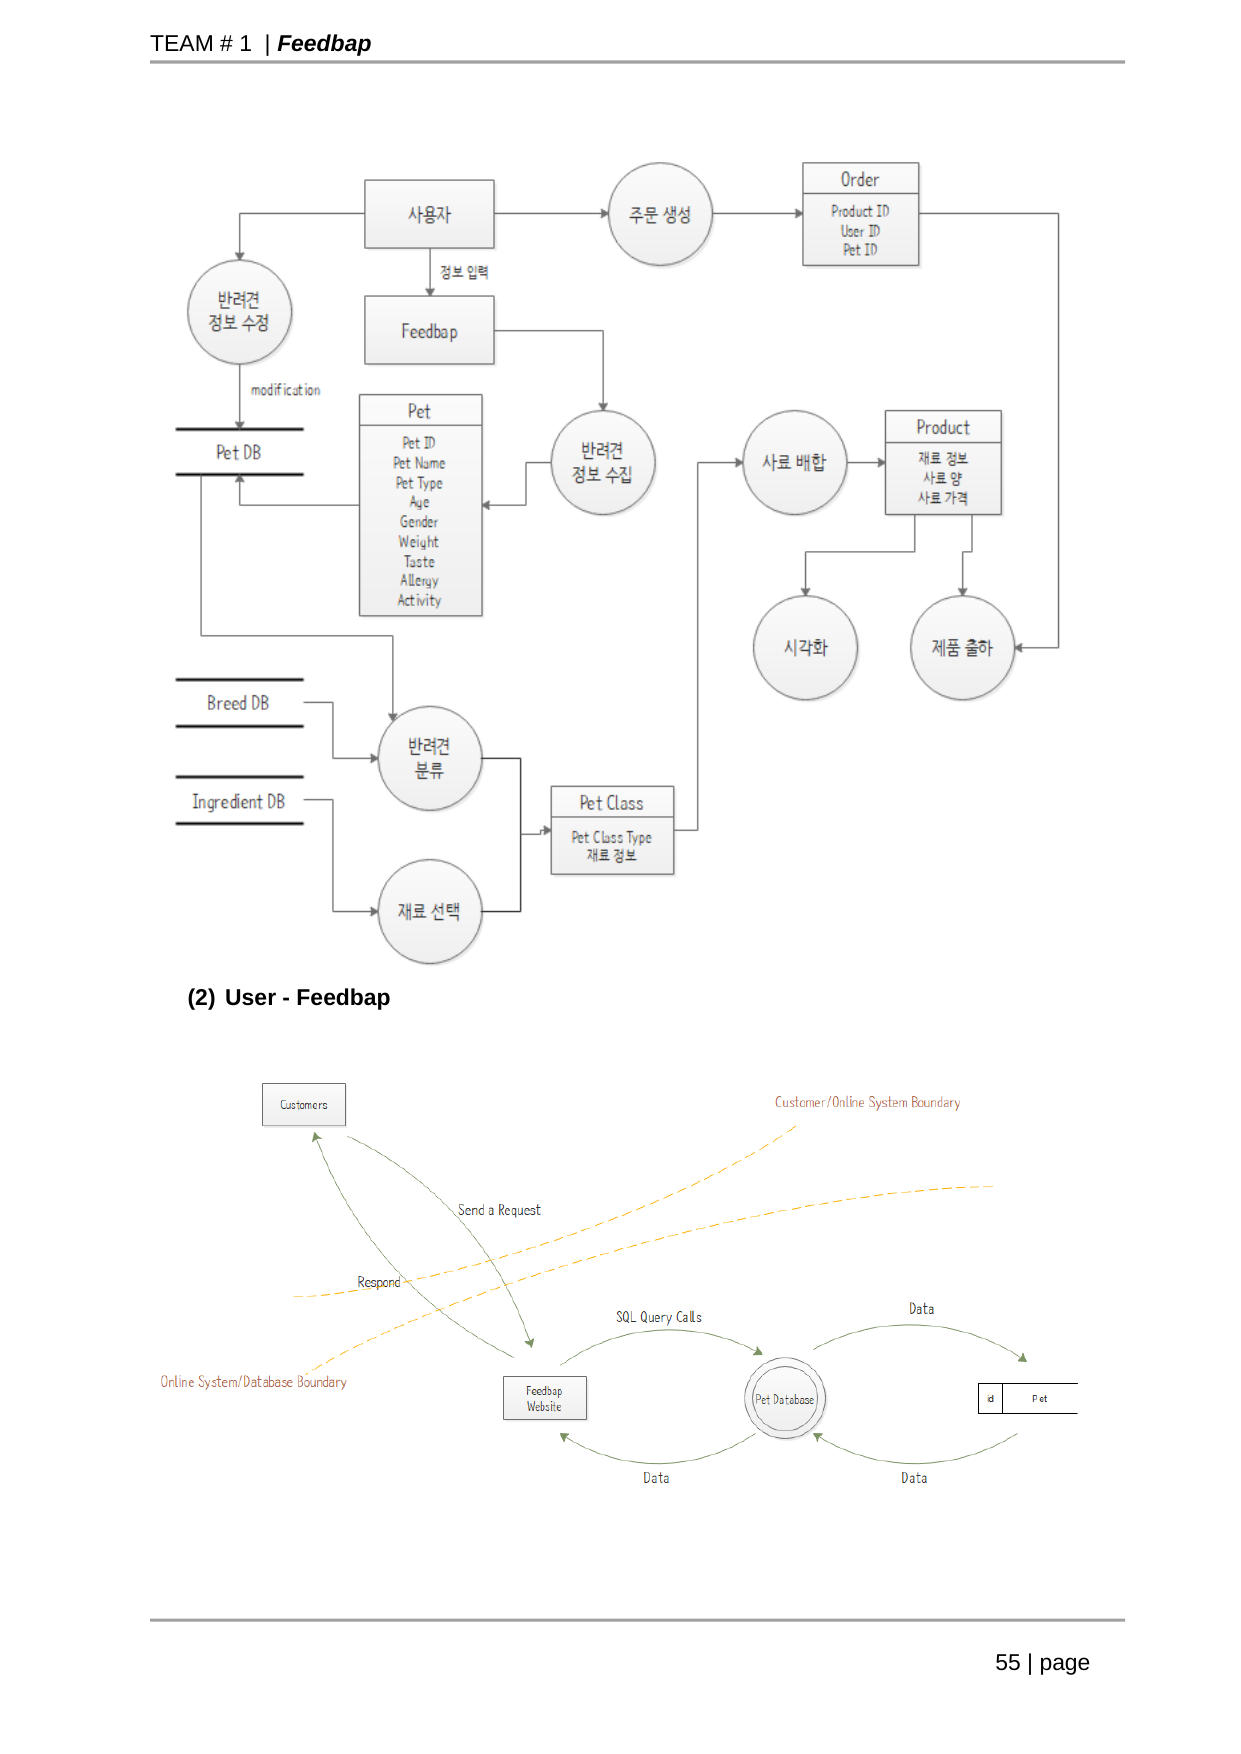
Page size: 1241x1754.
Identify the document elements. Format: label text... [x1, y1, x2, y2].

picture [150, 150, 1090, 979]
picture [150, 1046, 1090, 1534]
list User - Feedbap [187, 983, 1090, 1010]
